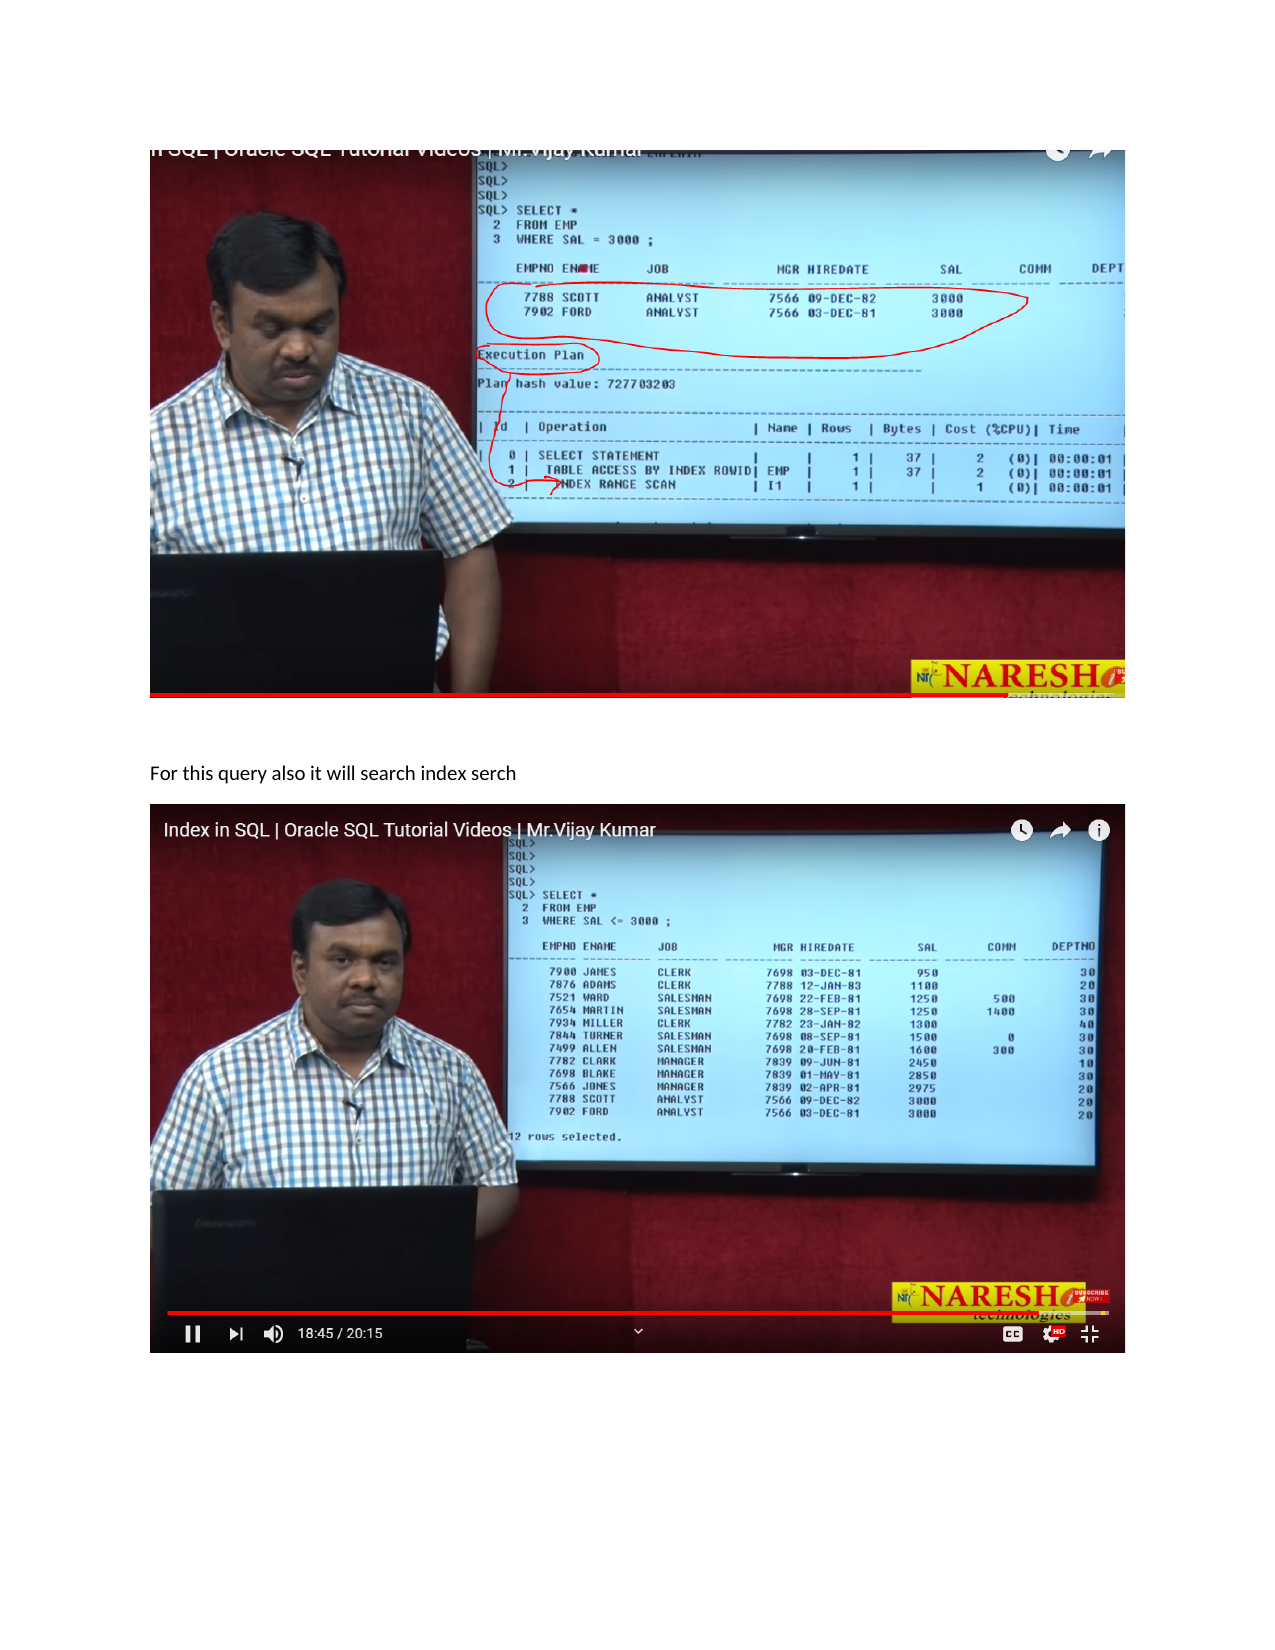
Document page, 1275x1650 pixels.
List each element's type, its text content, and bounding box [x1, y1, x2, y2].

picture [150, 150, 1125, 698]
picture [150, 804, 1125, 1353]
text For this query also it will search index serch [150, 761, 1125, 786]
